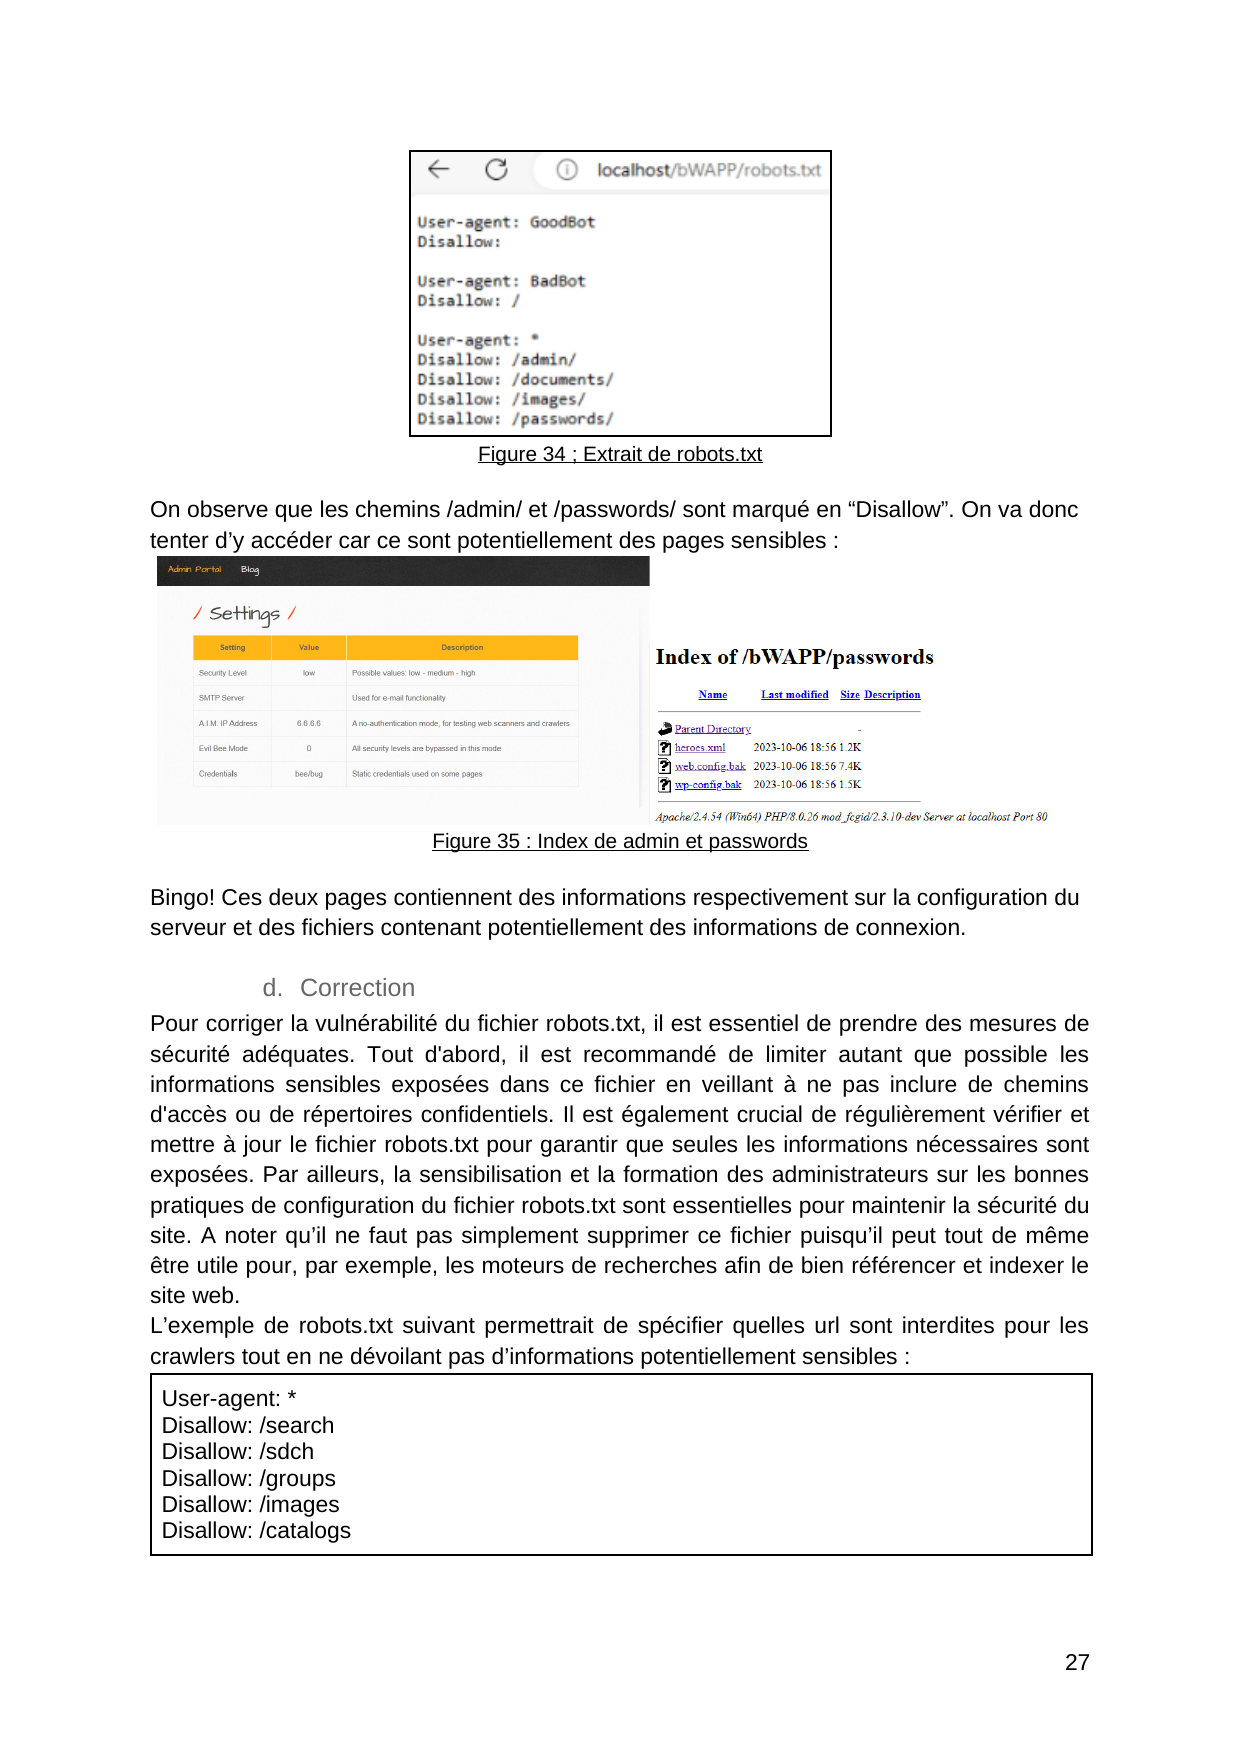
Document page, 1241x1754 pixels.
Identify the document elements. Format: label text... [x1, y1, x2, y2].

picture [157, 556, 1084, 825]
text L’exemple de robots.txt suivant permettrait de spécifier quelles url sont interdites pour les crawlers tout en ne dévoilant pas d’informations potentiellement sensibles : [150, 1312, 1090, 1369]
text Pour corriger la vulnérabilité du fichier robots.txt, il est essentiel de prendre des mesures de sécurité adéquates. Tout d'abord, il est recommandé de limiter autant que possible les informations sensibles exposées dans ce fichier en veillant à ne pas inclure de chemins d'accès ou de répertoires confidentiels. Il est également crucial de régulièrement vérifier et mettre à jour le fichier robots.txt pour garantir que seules les informations nécessaires sont exposées. Par ailleurs, la sensibilisation et la formation des administrateurs sur les bonnes pratiques de configuration du fichier robots.txt sont essentielles pour maintenir la sécurité du site. A noter qu’il ne faut pas simplement supprimer ce fichier puisqu’il peut tout de même être utile pour, par exemple, les moteurs de recherches afin de bien référencer et indexer le site web. [150, 1010, 1090, 1309]
picture [411, 152, 830, 435]
text Figure 34 ; Extrait de robots.txt [150, 441, 1090, 465]
text Figure 35 : Index de admin et passwords [150, 829, 1090, 853]
table_header User-agent: * Disallow: /search Disallow: /sdch Disallow: /groups Disallow: /images Disallow: /catalogs [152, 1375, 1091, 1554]
text Bingo! Ces deux pages contiennent des informations respectivement sur la configuration du serveur et des fichiers contenant potentiellement des informations de connexion. [150, 884, 1090, 940]
subtitle Correction [262, 973, 1090, 1002]
text On observe que les chemins /admin/ et /passwords/ sont marqué en “Disallow”. On va donc tenter d’y accéder car ce sont potentiellement des pages sensibles : [150, 496, 1090, 553]
